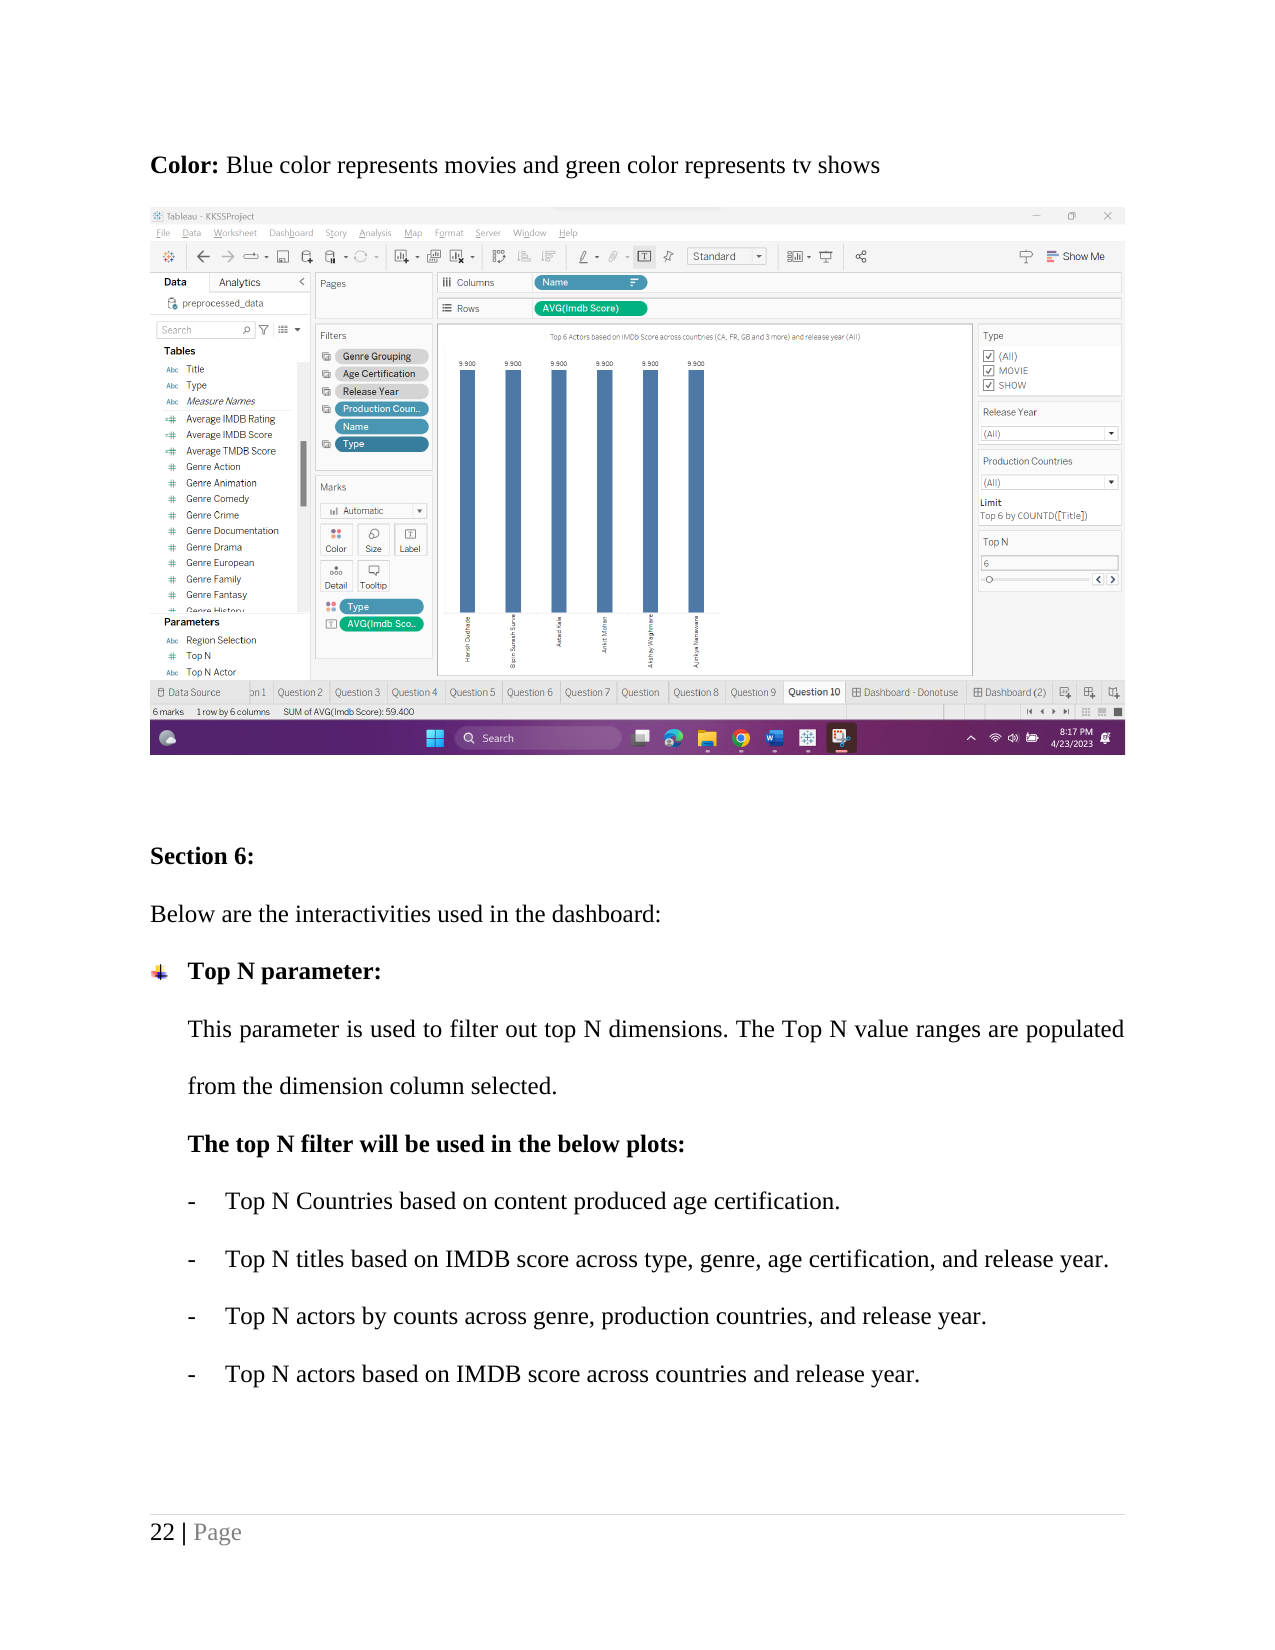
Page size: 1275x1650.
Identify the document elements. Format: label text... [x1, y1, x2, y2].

list Top N titles based on IMDB score across type, genre, age certification, and release year. [187, 1244, 1125, 1272]
list The top N filter will be used in the below plots: [187, 1129, 1125, 1157]
picture [150, 207, 1125, 755]
text Section 6: [150, 841, 1125, 870]
text Color: Blue color represents movies and green color represents tv shows [150, 150, 1125, 179]
list This parameter is used to filter out top N dimensions. The Top N value ranges are populated from the dimension column selected. [187, 1014, 1125, 1100]
list Top N actors based on IMDB score across countries and release year. [187, 1359, 1125, 1387]
picture [151, 963, 168, 980]
list Top N Countries based on content produced age certification. [187, 1186, 1125, 1215]
text Below are the interactivities used in the dashboard: [150, 899, 1125, 927]
list Top N actors by counts across genre, production countries, and release year. [187, 1301, 1125, 1330]
list Top N parameter: [150, 956, 1125, 985]
